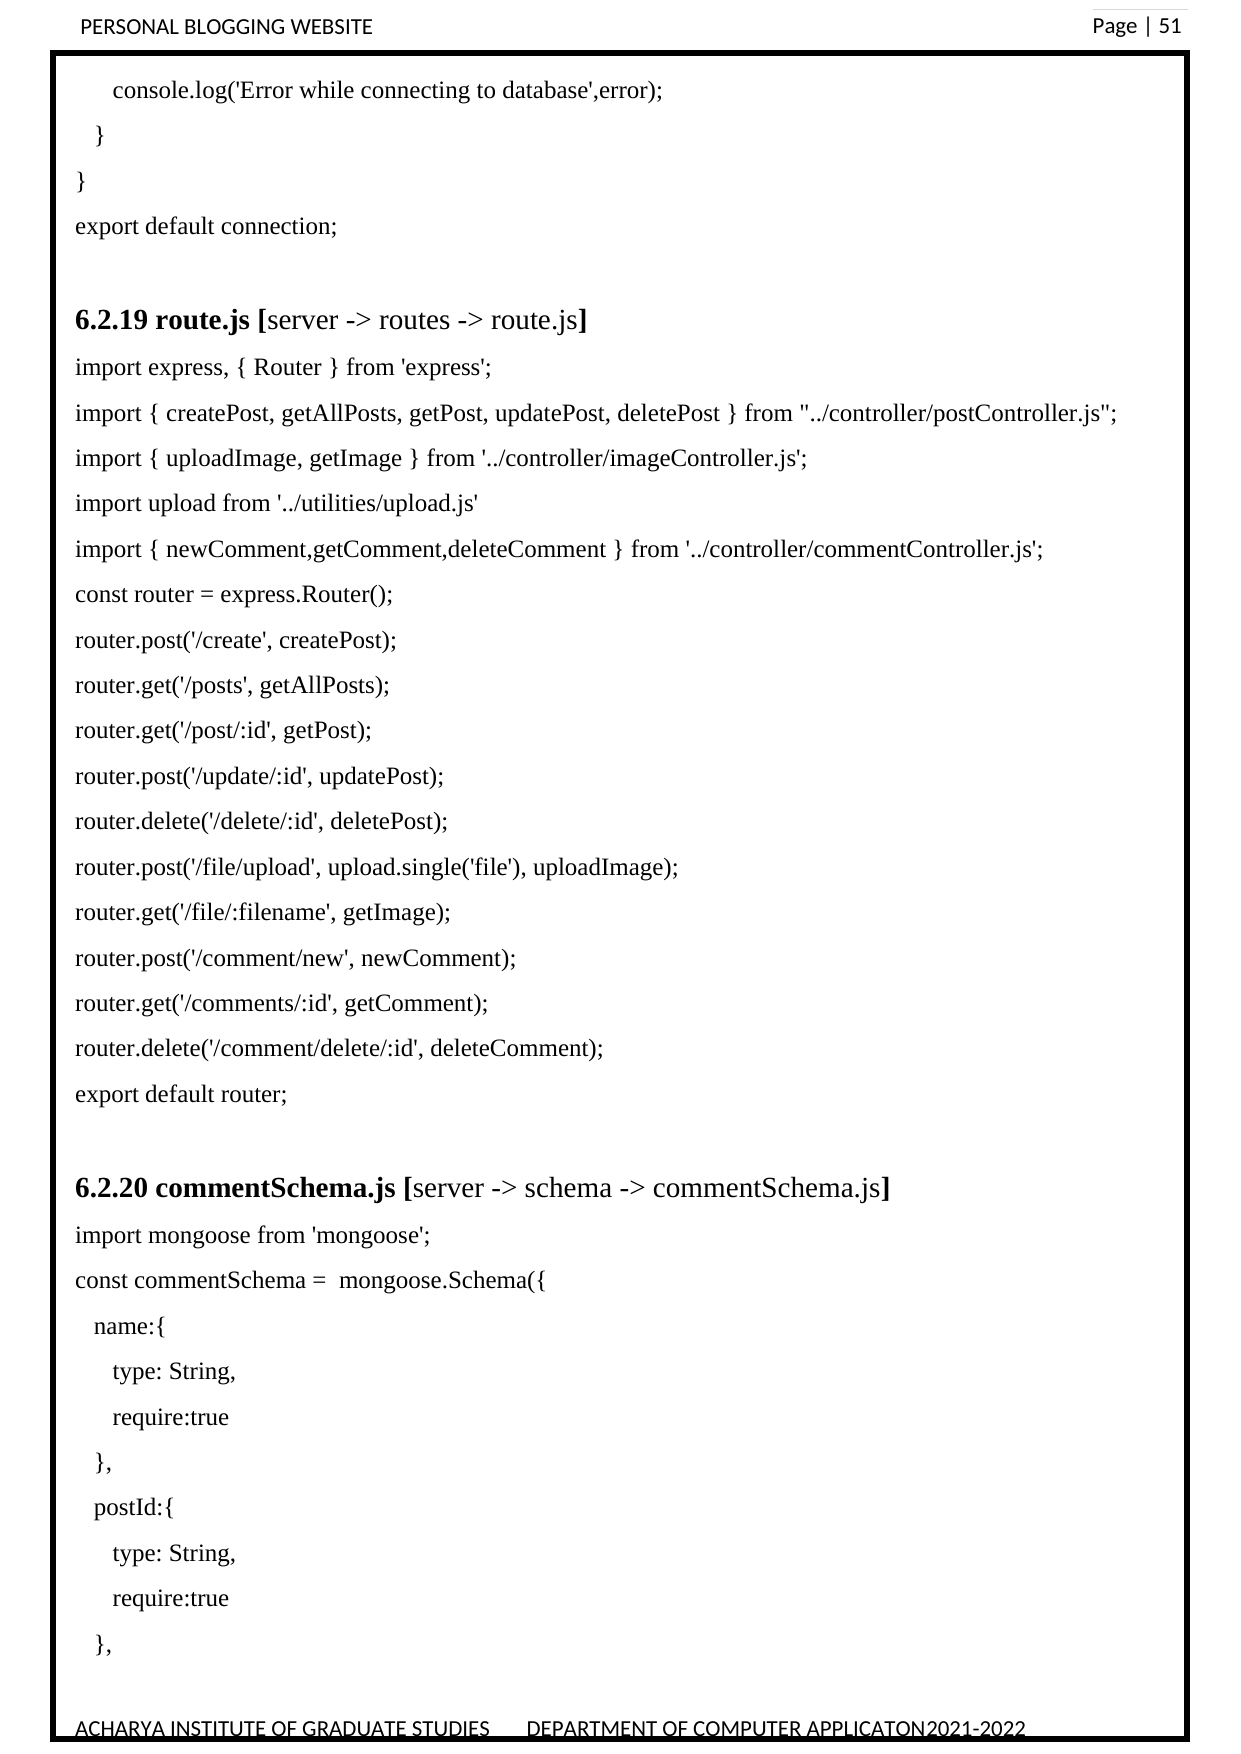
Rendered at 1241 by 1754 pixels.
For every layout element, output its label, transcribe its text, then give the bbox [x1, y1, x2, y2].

text require:true [75, 1402, 1165, 1430]
text import { createPost, getAllPosts, getPost, updatePost, deletePost } from "../controller/postController.js"; [75, 398, 1165, 426]
text router.get('/file/:filename', getImage); [75, 897, 1165, 926]
text } [75, 120, 1165, 149]
text import upload from '../utilities/upload.js' [75, 488, 1165, 517]
text require:true [75, 1583, 1165, 1612]
text export default router; [75, 1079, 1165, 1108]
text router.delete('/delete/:id', deletePost); [75, 806, 1165, 835]
text postId:{ [75, 1492, 1165, 1521]
text router.post('/comment/new', newComment); [75, 943, 1165, 971]
text const commentSchema = mongoose.Schema({ [75, 1265, 1165, 1294]
text const router = express.Router(); [75, 579, 1165, 608]
text }, [75, 1629, 1165, 1657]
text name:{ [75, 1311, 1165, 1339]
text router.get('/posts', getAllPosts); [75, 670, 1165, 699]
text 6.2.19 route.js [server -> routes -> route.js] [75, 302, 1165, 336]
text 6.2.20 commentSchema.js [server -> schema -> commentSchema.js] [75, 1170, 1165, 1203]
text import { uploadImage, getImage } from '../controller/imageController.js'; [75, 443, 1165, 472]
text import { newComment,getComment,deleteComment } from '../controller/commentController.js'; [75, 534, 1165, 563]
text import mongoose from 'mongoose'; [75, 1220, 1165, 1249]
text router.get('/comments/:id', getComment); [75, 988, 1165, 1017]
text type: String, [75, 1538, 1165, 1567]
text import express, { Router } from 'express'; [75, 352, 1165, 381]
text router.post('/update/:id', updatePost); [75, 761, 1165, 790]
text console.log('Error while connecting to database',error); [75, 75, 1165, 104]
text }, [75, 1447, 1165, 1476]
text export default connection; [75, 211, 1165, 240]
text router.post('/file/upload', upload.single('file'), uploadImage); [75, 852, 1165, 881]
text router.get('/post/:id', getPost); [75, 716, 1165, 744]
text type: String, [75, 1356, 1165, 1385]
text router.delete('/comment/delete/:id', deleteComment); [75, 1033, 1165, 1062]
text } [75, 166, 1165, 194]
text router.post('/create', createPost); [75, 625, 1165, 653]
